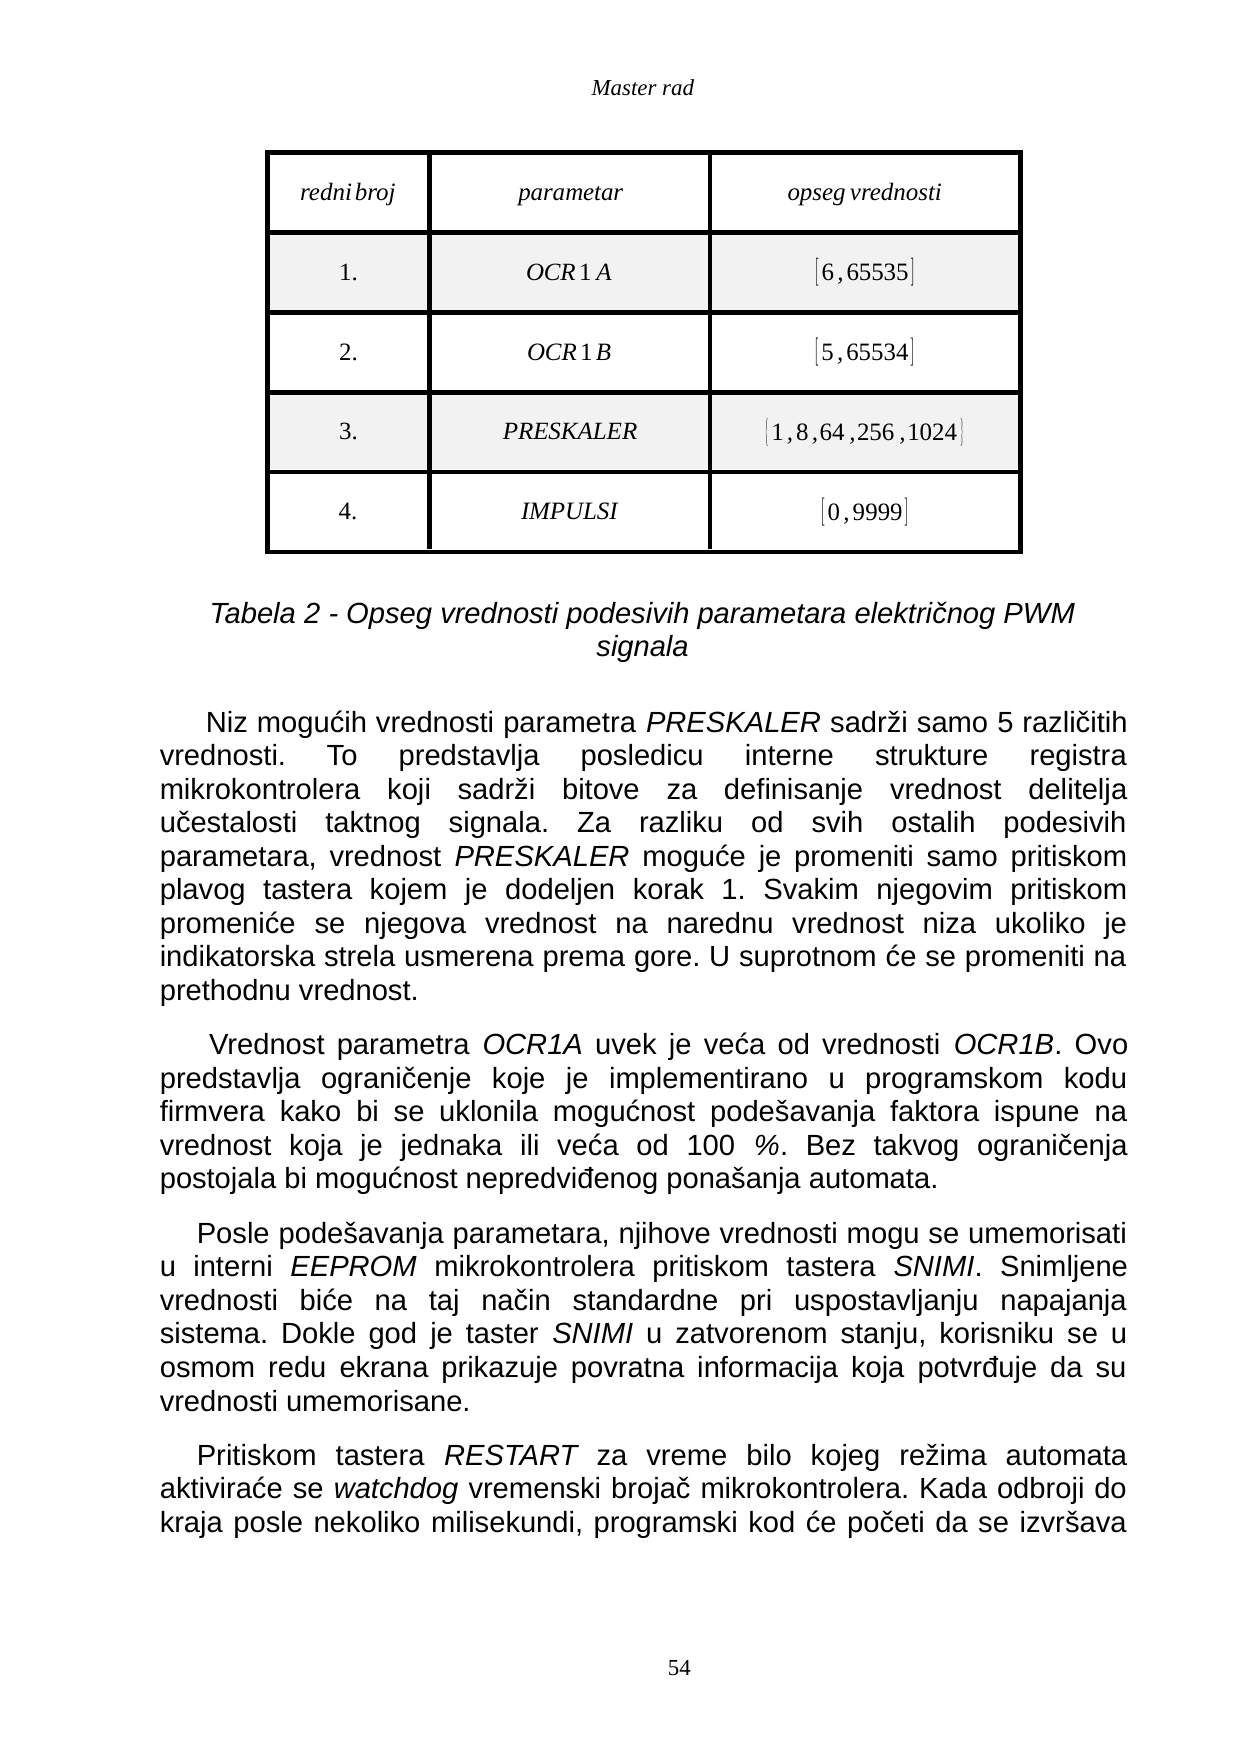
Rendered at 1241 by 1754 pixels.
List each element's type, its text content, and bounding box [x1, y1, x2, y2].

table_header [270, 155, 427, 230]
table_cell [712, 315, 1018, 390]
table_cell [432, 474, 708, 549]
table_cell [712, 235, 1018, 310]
text Vrednost parametra OCR1A uvek je veća od vrednosti OCR1B. Ovo predstavlja ograničenje koje je implementirano u programskom kodu firmvera kako bi se uklonila mogućnost podešavanja faktora ispune na vrednost koja je jednaka ili veća od 100 %. Bez takvog ograničenja postojala bi mogućnost nepredviđenog ponašanja automata. [159, 1027, 1128, 1195]
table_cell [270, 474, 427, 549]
text Tabela 2 - Opseg vrednosti podesivih parametara električnog PWM signala [159, 596, 1128, 663]
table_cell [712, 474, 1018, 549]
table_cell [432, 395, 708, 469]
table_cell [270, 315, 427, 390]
text Posle podešavanja parametara, njihove vrednosti mogu se umemorisati u interni EEPROM mikrokontrolera pritiskom tastera SNIMI. Snimljene vrednosti biće na taj način standardne pri uspostavljanju napajanja sistema. Dokle god je taster SNIMI u zatvorenom stanju, korisniku se u osmom redu ekrana prikazuje povratna informacija koja potvrđuje da su vrednosti umemorisane. [159, 1216, 1128, 1417]
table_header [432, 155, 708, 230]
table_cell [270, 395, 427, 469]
text Niz mogućih vrednosti parametra PRESKALER sadrži samo 5 različitih vrednosti. To predstavlja posledicu interne strukture registra mikrokontrolera koji sadrži bitove za definisanje vrednost delitelja učestalosti taktnog signala. Za razliku od svih ostalih podesivih parametara, vrednost PRESKALER moguće je promeniti samo pritiskom plavog tastera kojem je dodeljen korak 1. Svakim njegovim pritiskom promeniće se njegova vrednost na narednu vrednost niza ukoliko je indikatorska strela usmerena prema gore. U suprotnom će se promeniti na prethodnu vrednost. [159, 704, 1128, 1006]
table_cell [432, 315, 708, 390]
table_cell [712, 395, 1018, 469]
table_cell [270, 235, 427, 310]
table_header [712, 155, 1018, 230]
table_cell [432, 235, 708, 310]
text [159, 1438, 1128, 1538]
